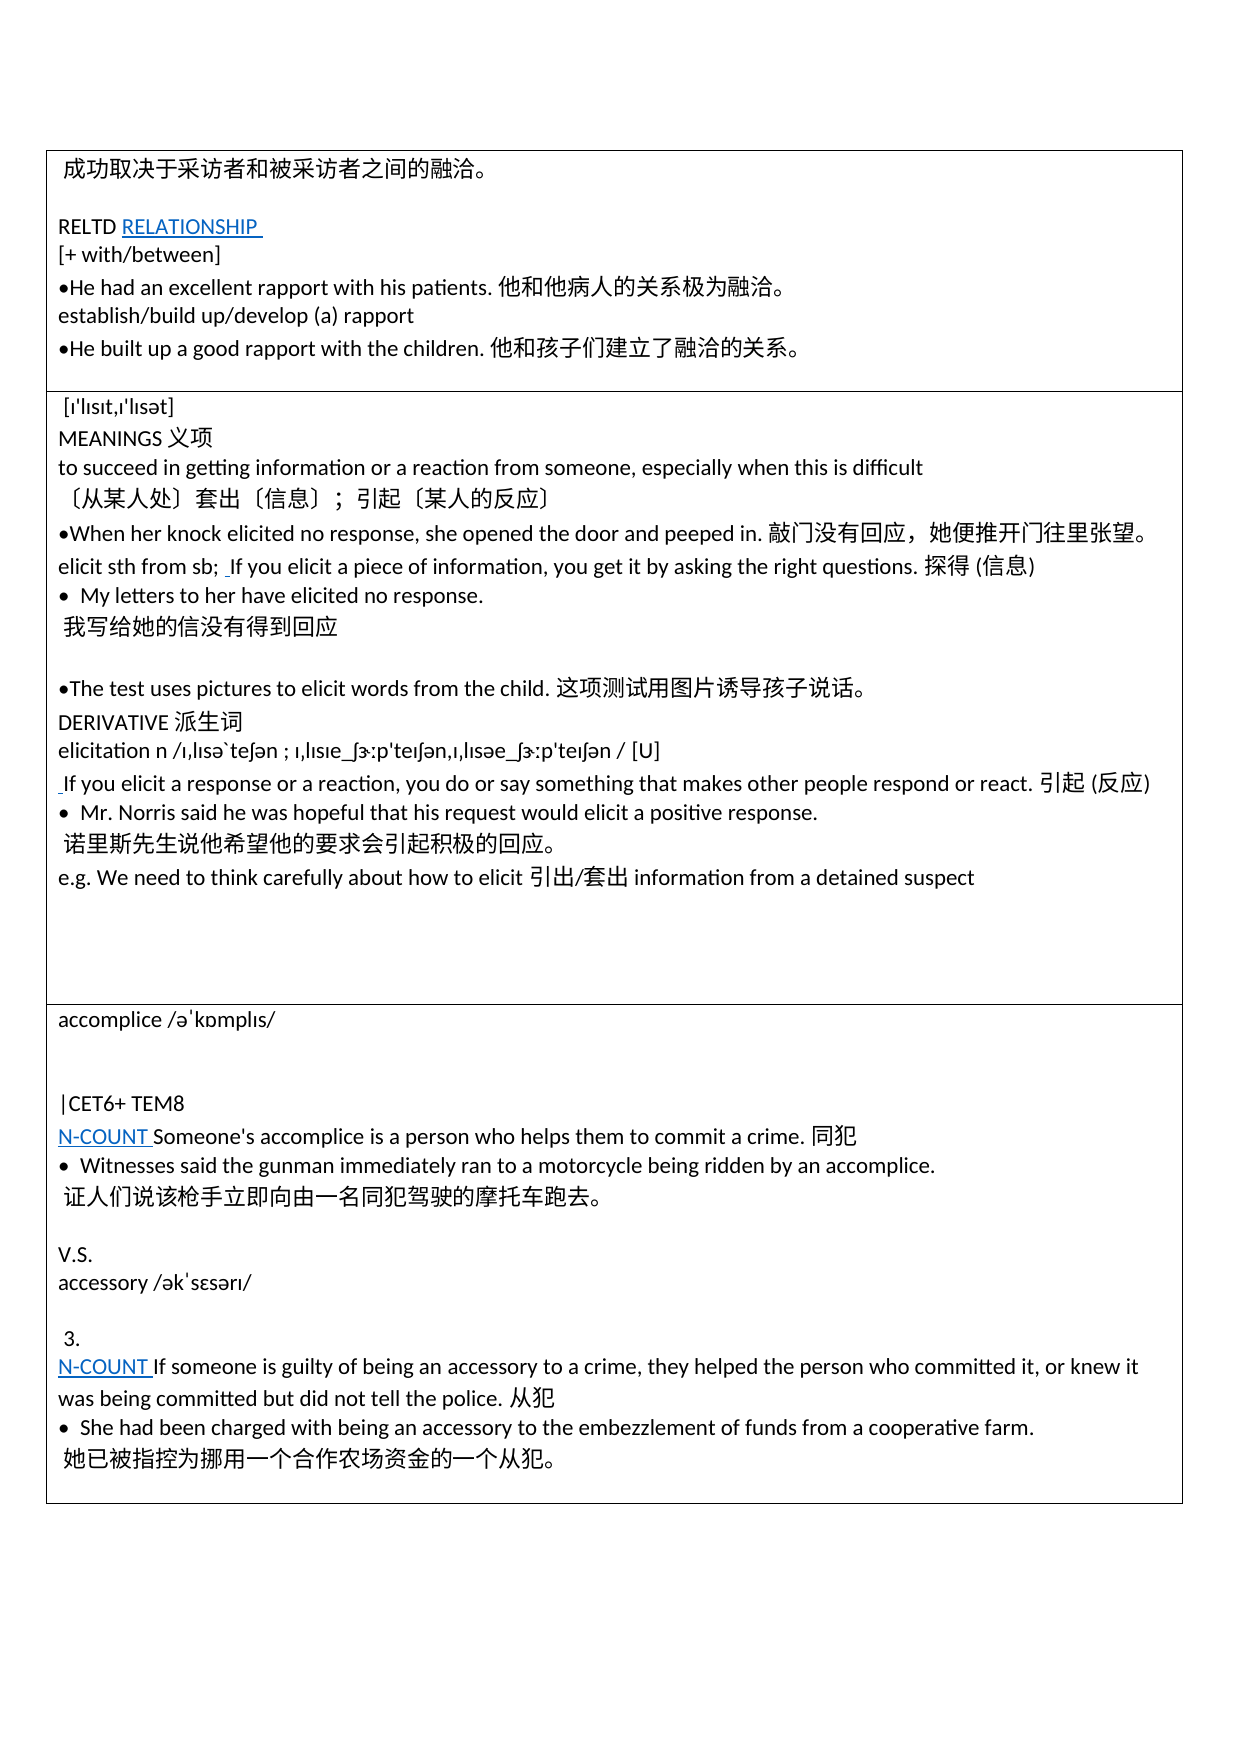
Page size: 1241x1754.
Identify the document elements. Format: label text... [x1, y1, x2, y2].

table_cell accomplice /əˈkɒmplɪs/ |CET6+ TEM8 N-COUNT Someone's accomplice is a person who helps them to commit a crime. 同犯 • Witnesses said the gunman immediately ran to a motorcycle being ridden by an accomplice. 证人们说该枪手立即向由一名同犯驾驶的摩托车跑去。 V.S. accessory /əkˈsɛsərɪ/ 3. N-COUNT If someone is guilty of being an accessory to a crime, they helped the person who committed it, or knew it was being committed but did not tell the police. 从犯 • She had been charged with being an accessory to the embezzlement of funds from a cooperative farm. 她已被指控为挪用一个合作农场资金的一个从犯。 [47, 1005, 1182, 1503]
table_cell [47, 151, 1182, 391]
table_cell [ɪ'lɪsɪt,ɪ'lɪsət] MEANINGS 义项 to succeed in getting information or a reaction from someone, especially when this is difficult 〔从某人处〕套出〔信息〕；引起〔某人的反应〕 •When her knock elicited no response, she opened the door and peeped in. 敲门没有回应，她便推开门往里张望。 elicit sth from sb; If you elicit a piece of information, you get it by asking the right questions. 探得 (信息) • My letters to her have elicited no response. 我写给她的信没有得到回应 •The test uses pictures to elicit words from the child. 这项测试用图片诱导孩子说话。 DERIVATIVE 派生词 elicitation n /ɪ͵lɪsəˋteʃən ; ɪ‚lɪsɪe_ʃɝːp'teɪʃən,ɪ‚lɪsəe_ʃɝːp'teɪʃən / [U] If you elicit a response or a reaction, you do or say something that makes other people respond or react. 引起 (反应) • Mr. Norris said he was hopeful that his request would elicit a positive response. 诺里斯先生说他希望他的要求会引起积极的回应。 e.g. We need to think carefully about how to elicit 引出/套出information from a detained suspect [47, 392, 1182, 1004]
